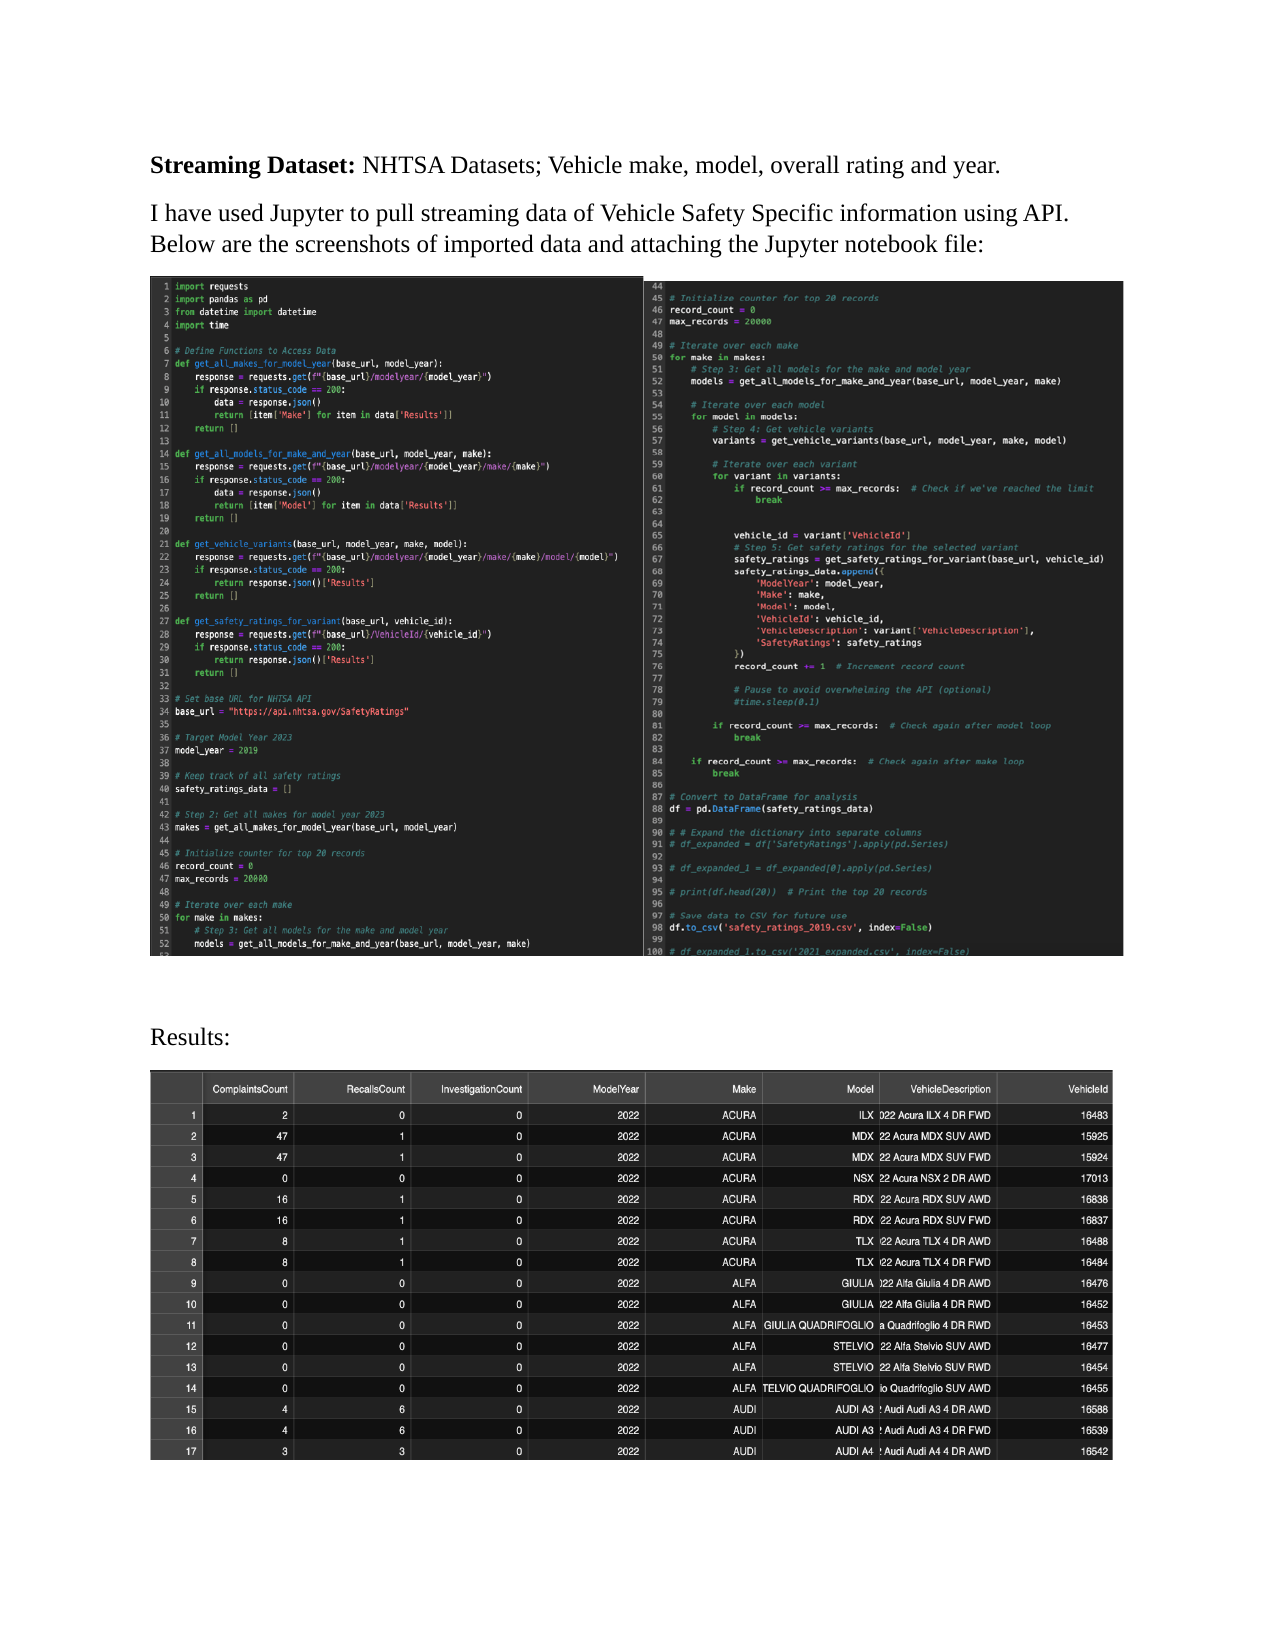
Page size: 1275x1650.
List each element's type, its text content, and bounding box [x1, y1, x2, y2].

text Results: [150, 1022, 1125, 1051]
picture [150, 1070, 1113, 1460]
text I have used Jupyter to pull streaming data of Vehicle Safety Specific information using API. Below are the screenshots of imported data and attaching the Jupyter notebook file: [150, 198, 1125, 257]
text Streaming Dataset: NHTSA Datasets; Vehicle make, model, overall rating and year. [150, 150, 1125, 179]
picture [150, 276, 1124, 956]
